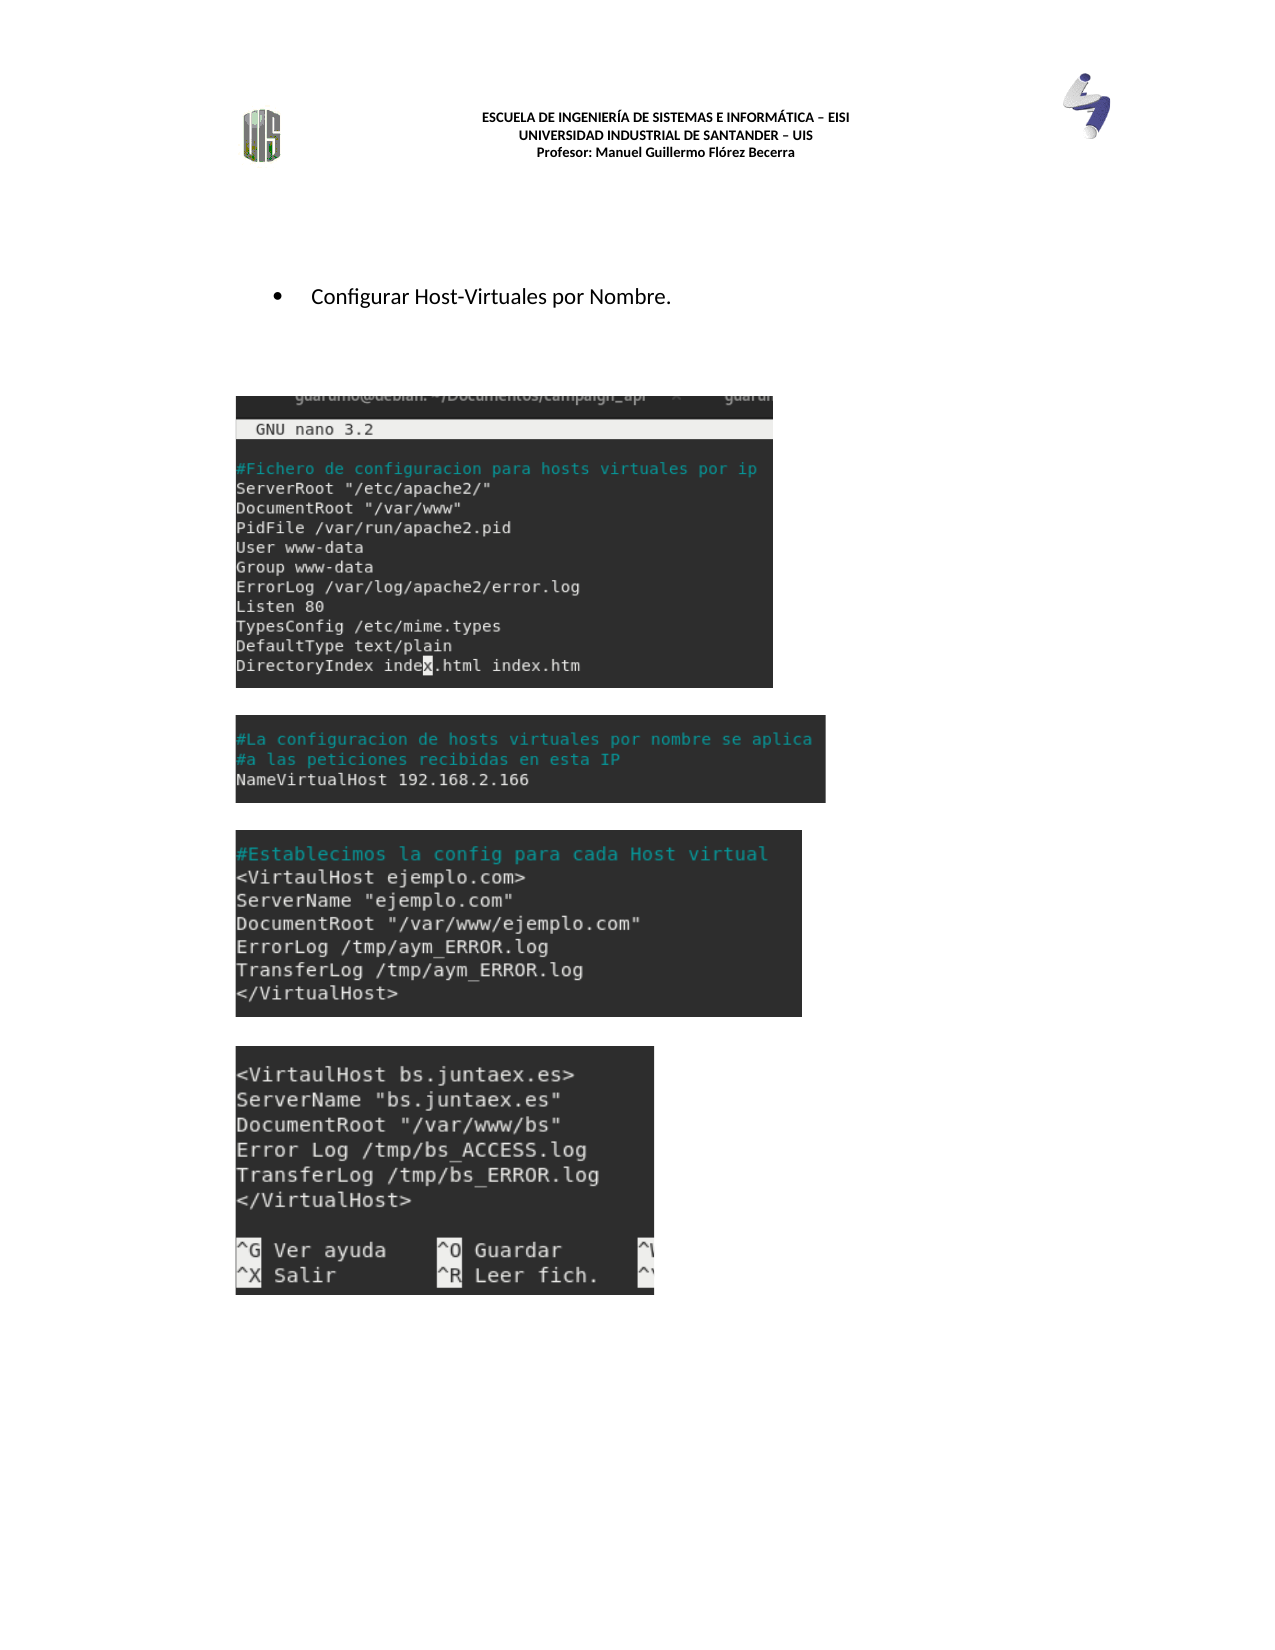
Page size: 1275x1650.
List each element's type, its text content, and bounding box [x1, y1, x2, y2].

picture [235, 715, 826, 803]
picture [236, 101, 281, 168]
picture [235, 1046, 655, 1295]
picture [1063, 73, 1111, 139]
list Configurar Host-Virtuales por Nombre. [274, 282, 1098, 310]
picture [235, 830, 802, 1017]
picture [235, 396, 773, 688]
